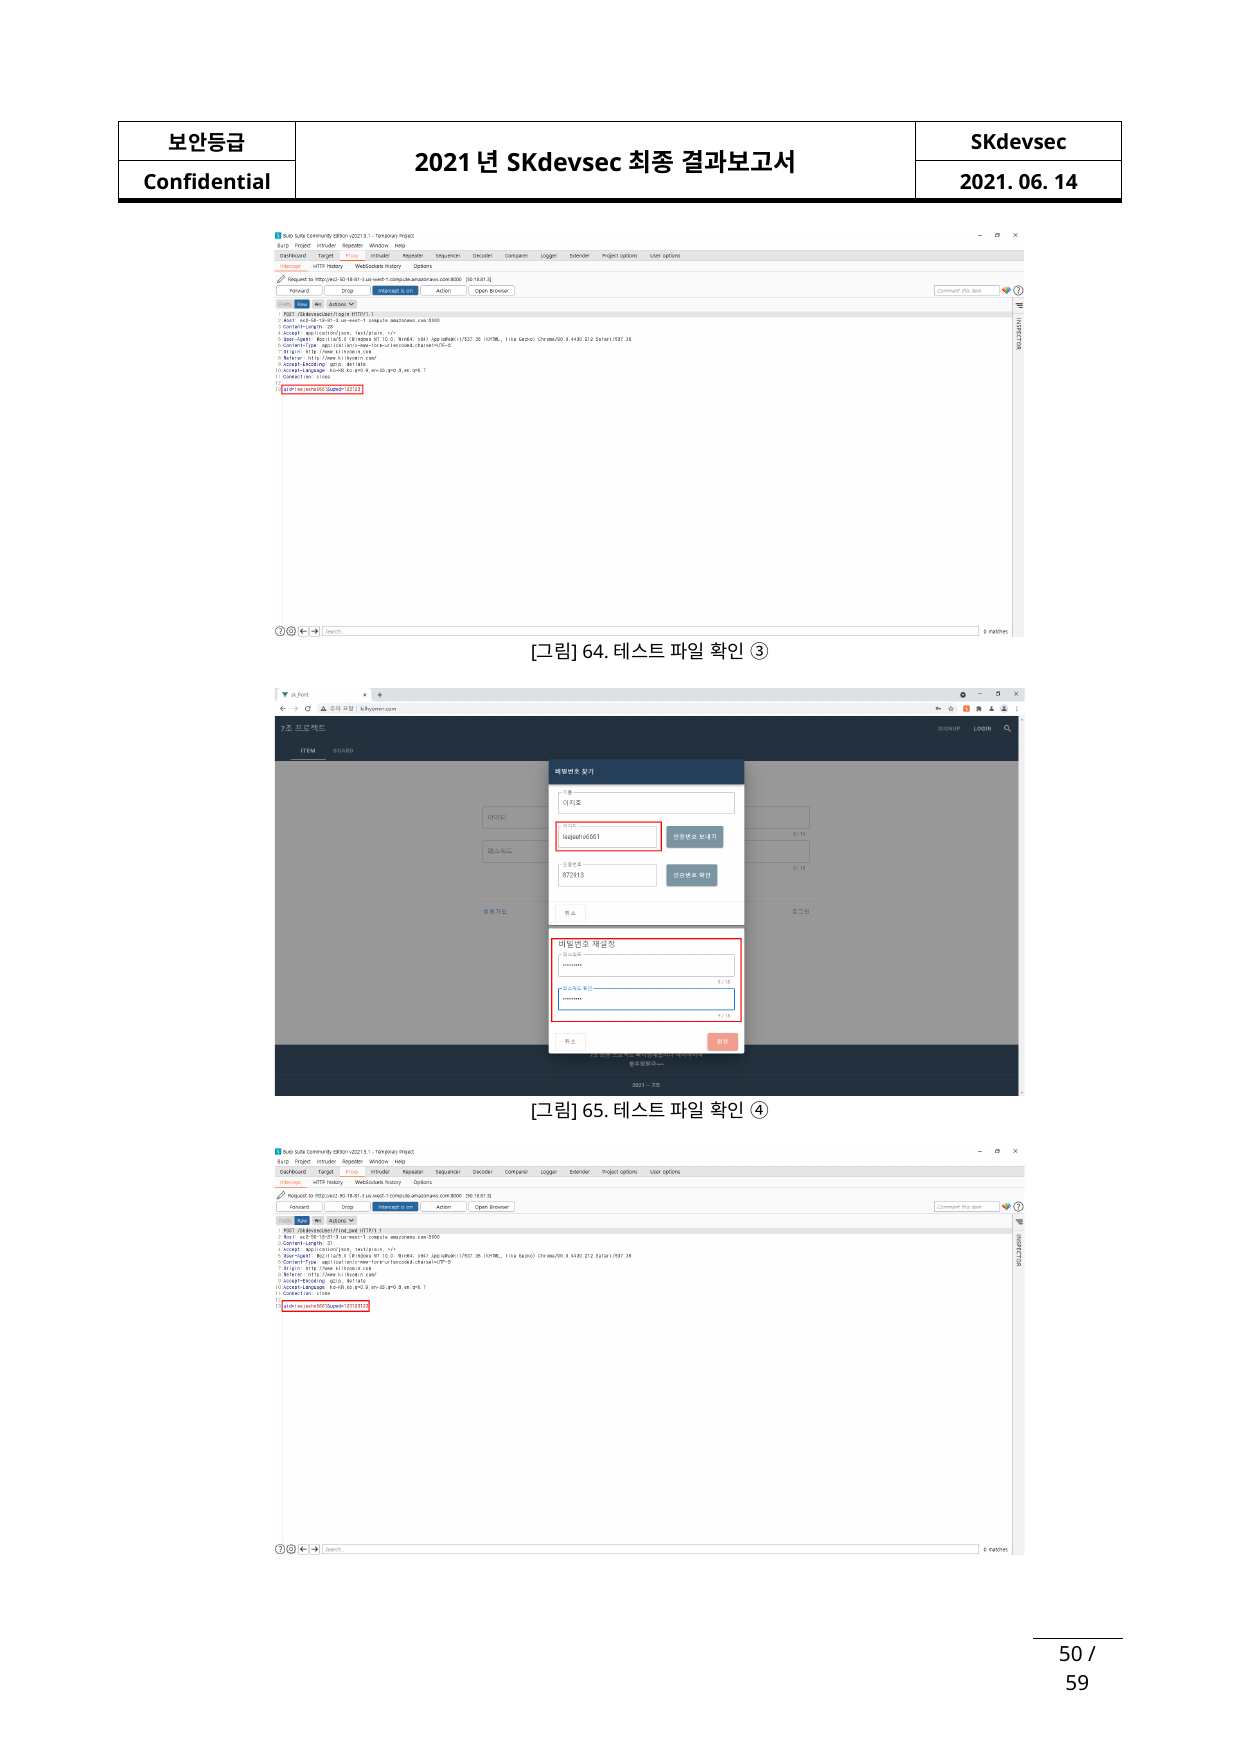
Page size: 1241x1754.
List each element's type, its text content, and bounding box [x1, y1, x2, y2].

text [그림] 65. 테스트 파일 확인 ④ [192, 1095, 1107, 1122]
picture [274, 231, 1025, 637]
picture [274, 1147, 1025, 1555]
text [그림] 64. 테스트 파일 확인 ③ [192, 636, 1107, 663]
picture [274, 688, 1025, 1096]
